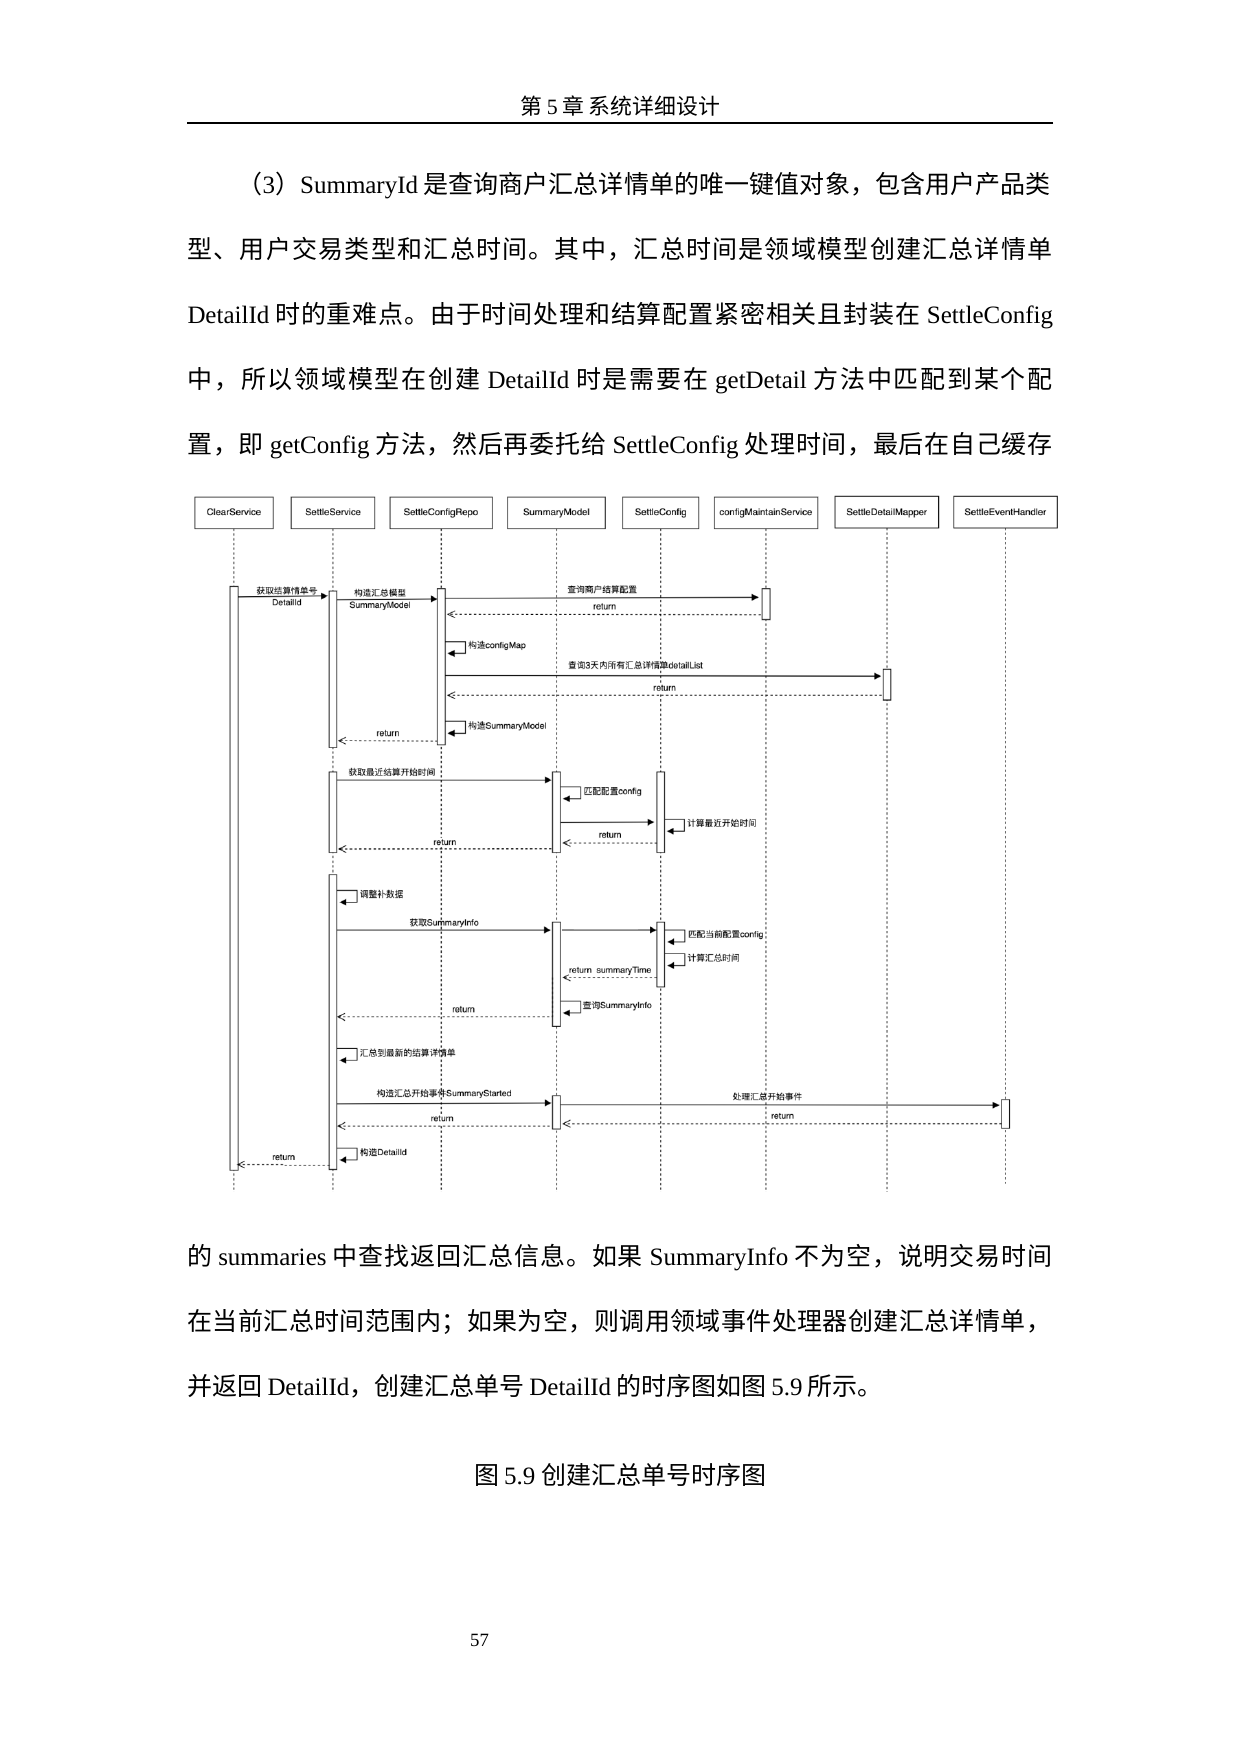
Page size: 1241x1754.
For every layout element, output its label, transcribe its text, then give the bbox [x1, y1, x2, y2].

list 图5.9 创建汇总单号时序图 [187, 1442, 1053, 1507]
picture [192, 493, 1063, 1192]
